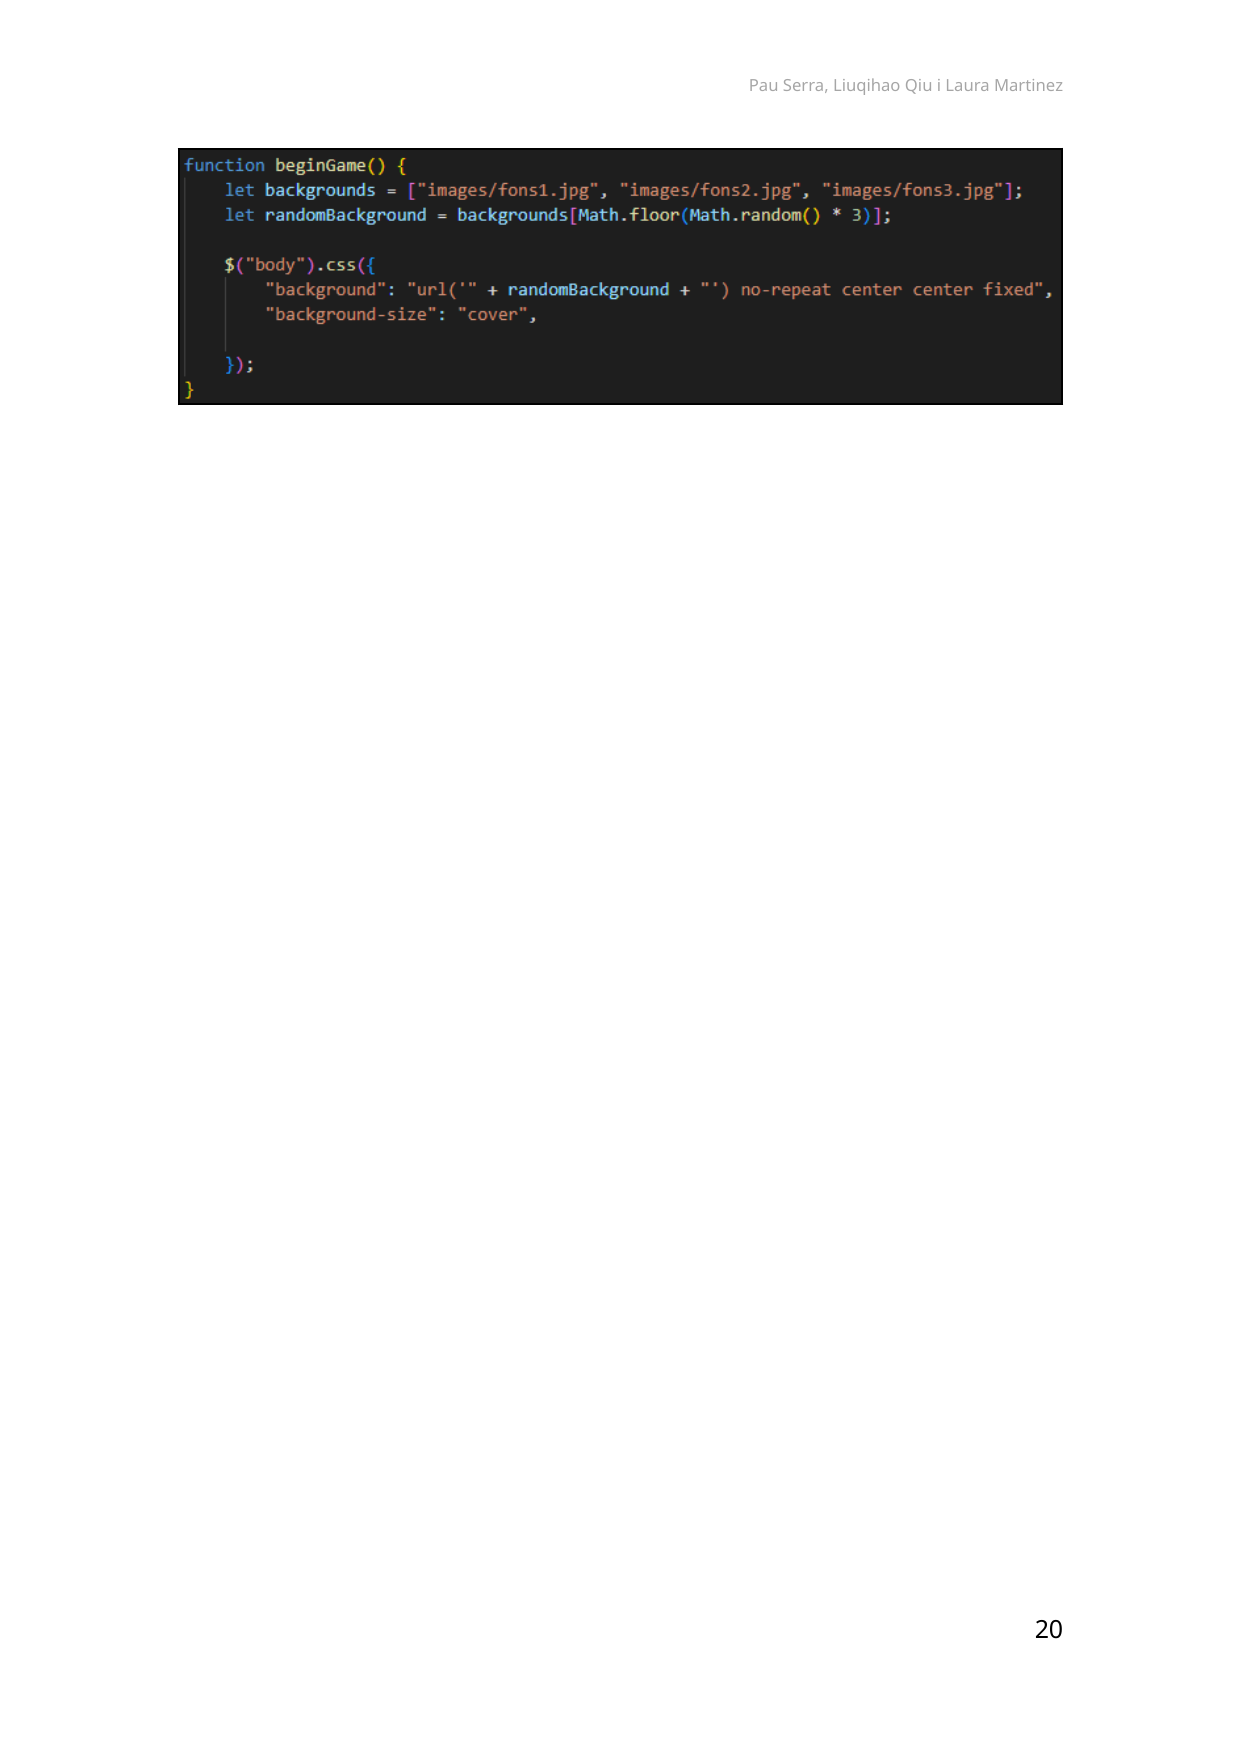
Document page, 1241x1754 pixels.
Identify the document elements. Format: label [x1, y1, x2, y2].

picture [180, 150, 1061, 403]
